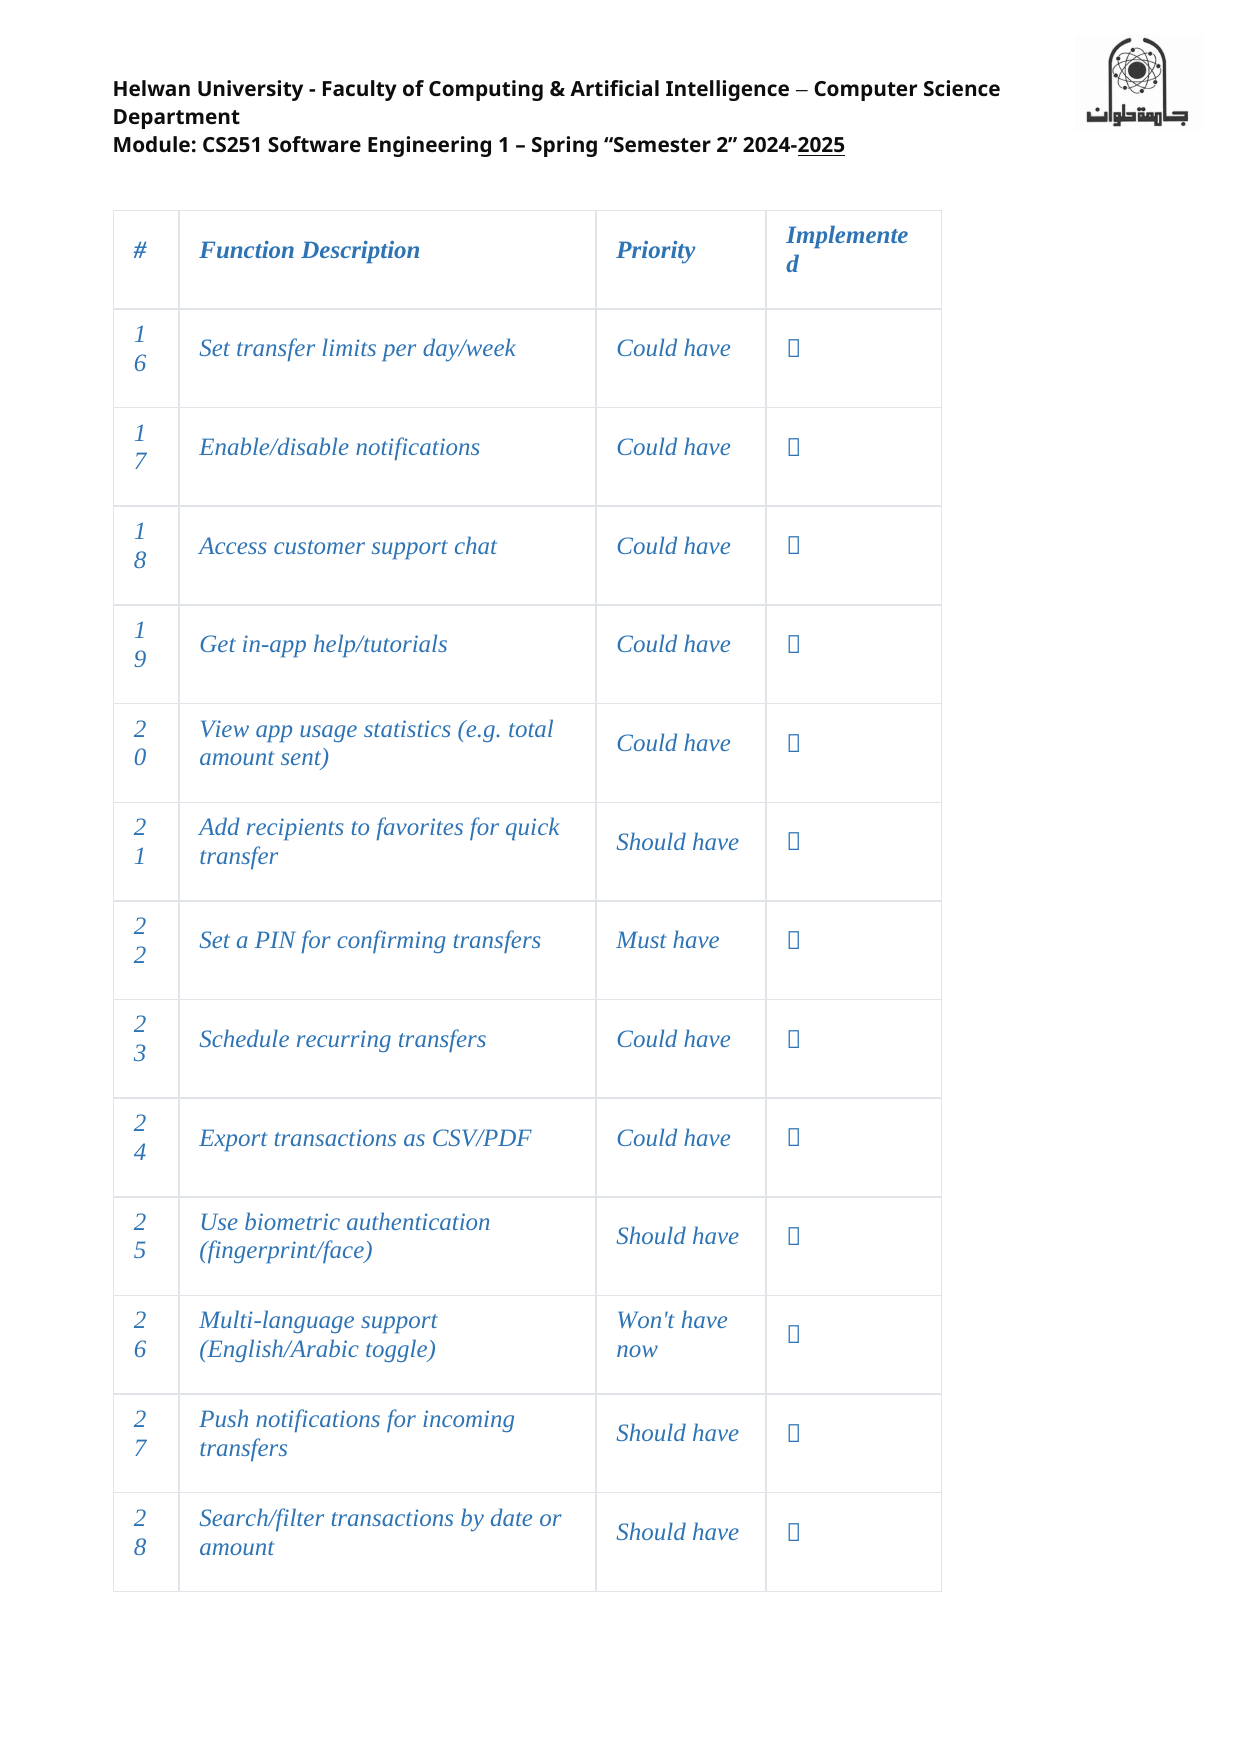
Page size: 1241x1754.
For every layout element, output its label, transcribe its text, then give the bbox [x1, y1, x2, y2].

table_cell Could have [597, 704, 765, 801]
table_cell 28 [114, 1493, 178, 1591]
table_cell 27 [114, 1395, 178, 1492]
table_cell Set transfer limits per day/week [180, 310, 595, 407]
table_cell 16 [114, 310, 178, 407]
table_header Priority [597, 211, 765, 308]
table_cell Get in-app help/tutorials [180, 606, 595, 703]
table_cell ❌ [767, 1296, 941, 1393]
table_header # [114, 211, 178, 308]
table_cell ✅ [767, 310, 941, 407]
table_cell ✅ [767, 704, 941, 801]
table_cell ❌ [767, 1198, 941, 1294]
table_cell ✅ [767, 408, 941, 505]
table_header Implemented [767, 211, 941, 308]
table_cell ✅ [767, 606, 941, 703]
table_cell View app usage statistics (e.g. total amount sent) [180, 704, 595, 801]
table_cell Must have [597, 902, 765, 999]
table_cell Access customer support chat [180, 507, 595, 604]
table_cell 24 [114, 1099, 178, 1196]
table_cell 18 [114, 507, 178, 604]
table_cell Add recipients to favorites for quick transfer [180, 803, 595, 900]
table_cell Should have [597, 1395, 765, 1492]
table_cell Could have [597, 1000, 765, 1097]
table_cell ✅ [767, 902, 941, 999]
table_cell Push notifications for incoming transfers [180, 1395, 595, 1492]
table_cell ✅ [767, 507, 941, 604]
table_cell Use biometric authentication (fingerprint/face) [180, 1198, 595, 1294]
table_cell ✅ [767, 1099, 941, 1196]
table_cell Export transactions as CSV/PDF [180, 1099, 595, 1196]
table_cell 25 [114, 1198, 178, 1294]
table_cell Could have [597, 1099, 765, 1196]
table_cell 26 [114, 1296, 178, 1393]
table_cell ✅ [767, 803, 941, 900]
table_cell Could have [597, 606, 765, 703]
table_cell Search/filter transactions by date or amount [180, 1493, 595, 1591]
table_cell ❌ [767, 1000, 941, 1097]
table_cell Set a PIN for confirming transfers [180, 902, 595, 999]
table_cell ✅ [767, 1493, 941, 1591]
table_cell 23 [114, 1000, 178, 1097]
table_cell 17 [114, 408, 178, 505]
table_cell Multi-language support (English/Arabic toggle) [180, 1296, 595, 1393]
table_cell Schedule recurring transfers [180, 1000, 595, 1097]
table_cell 22 [114, 902, 178, 999]
table_cell Enable/disable notifications [180, 408, 595, 505]
table_cell 21 [114, 803, 178, 900]
table_cell Could have [597, 408, 765, 505]
table_cell ✅ [767, 1395, 941, 1492]
table_cell Should have [597, 1493, 765, 1591]
table_cell Could have [597, 310, 765, 407]
table_cell Could have [597, 507, 765, 604]
table_cell Won't have now [597, 1296, 765, 1393]
table_cell Should have [597, 1198, 765, 1294]
table_header Function Description [180, 211, 595, 308]
table_cell 19 [114, 606, 178, 703]
table_cell 20 [114, 704, 178, 801]
table_cell Should have [597, 803, 765, 900]
